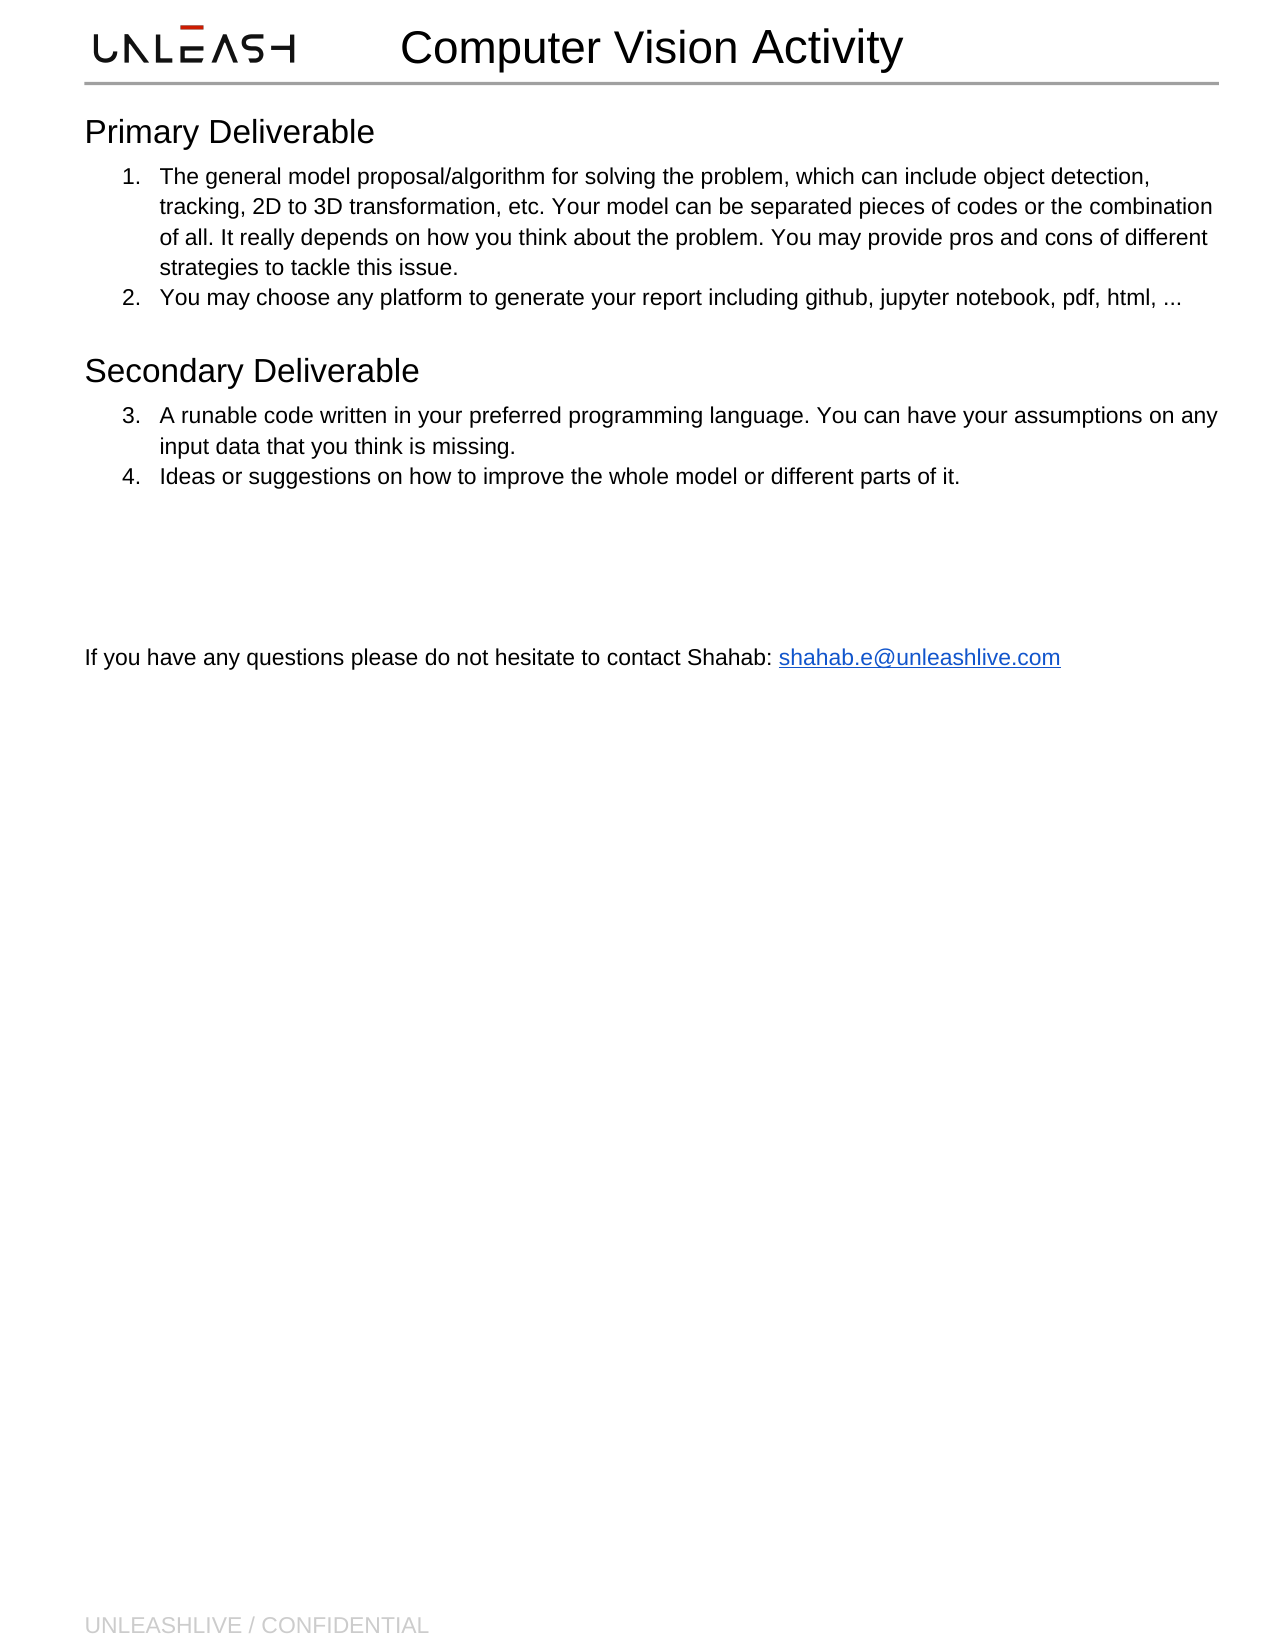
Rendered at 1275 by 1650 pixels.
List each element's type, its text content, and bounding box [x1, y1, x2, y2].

list Ideas or suggestions on how to improve the whole model or different parts of it. [122, 463, 1219, 489]
list You may choose any platform to generate your report including github, jupyter notebook, pdf, html, ... [122, 284, 1219, 310]
list A runable code written in your preferred programming language. You can have your assumptions on any input data that you think is missing. [122, 402, 1219, 459]
text If you have any questions please do not hesitate to contact Shahab: shahab.e@unleashlive.com [84, 644, 1219, 671]
picture [87, 18, 300, 69]
subtitle Primary Deliverable [84, 112, 1219, 151]
subtitle Secondary Deliverable [84, 352, 1219, 390]
list The general model proposal/algorithm for solving the problem, which can include object detection, tracking, 2D to 3D transformation, etc. Your model can be separated pieces of codes or the combination of all. It really depends on how you think about the problem. You may provide pros and cons of different strategies to tackle this issue. [122, 163, 1219, 280]
